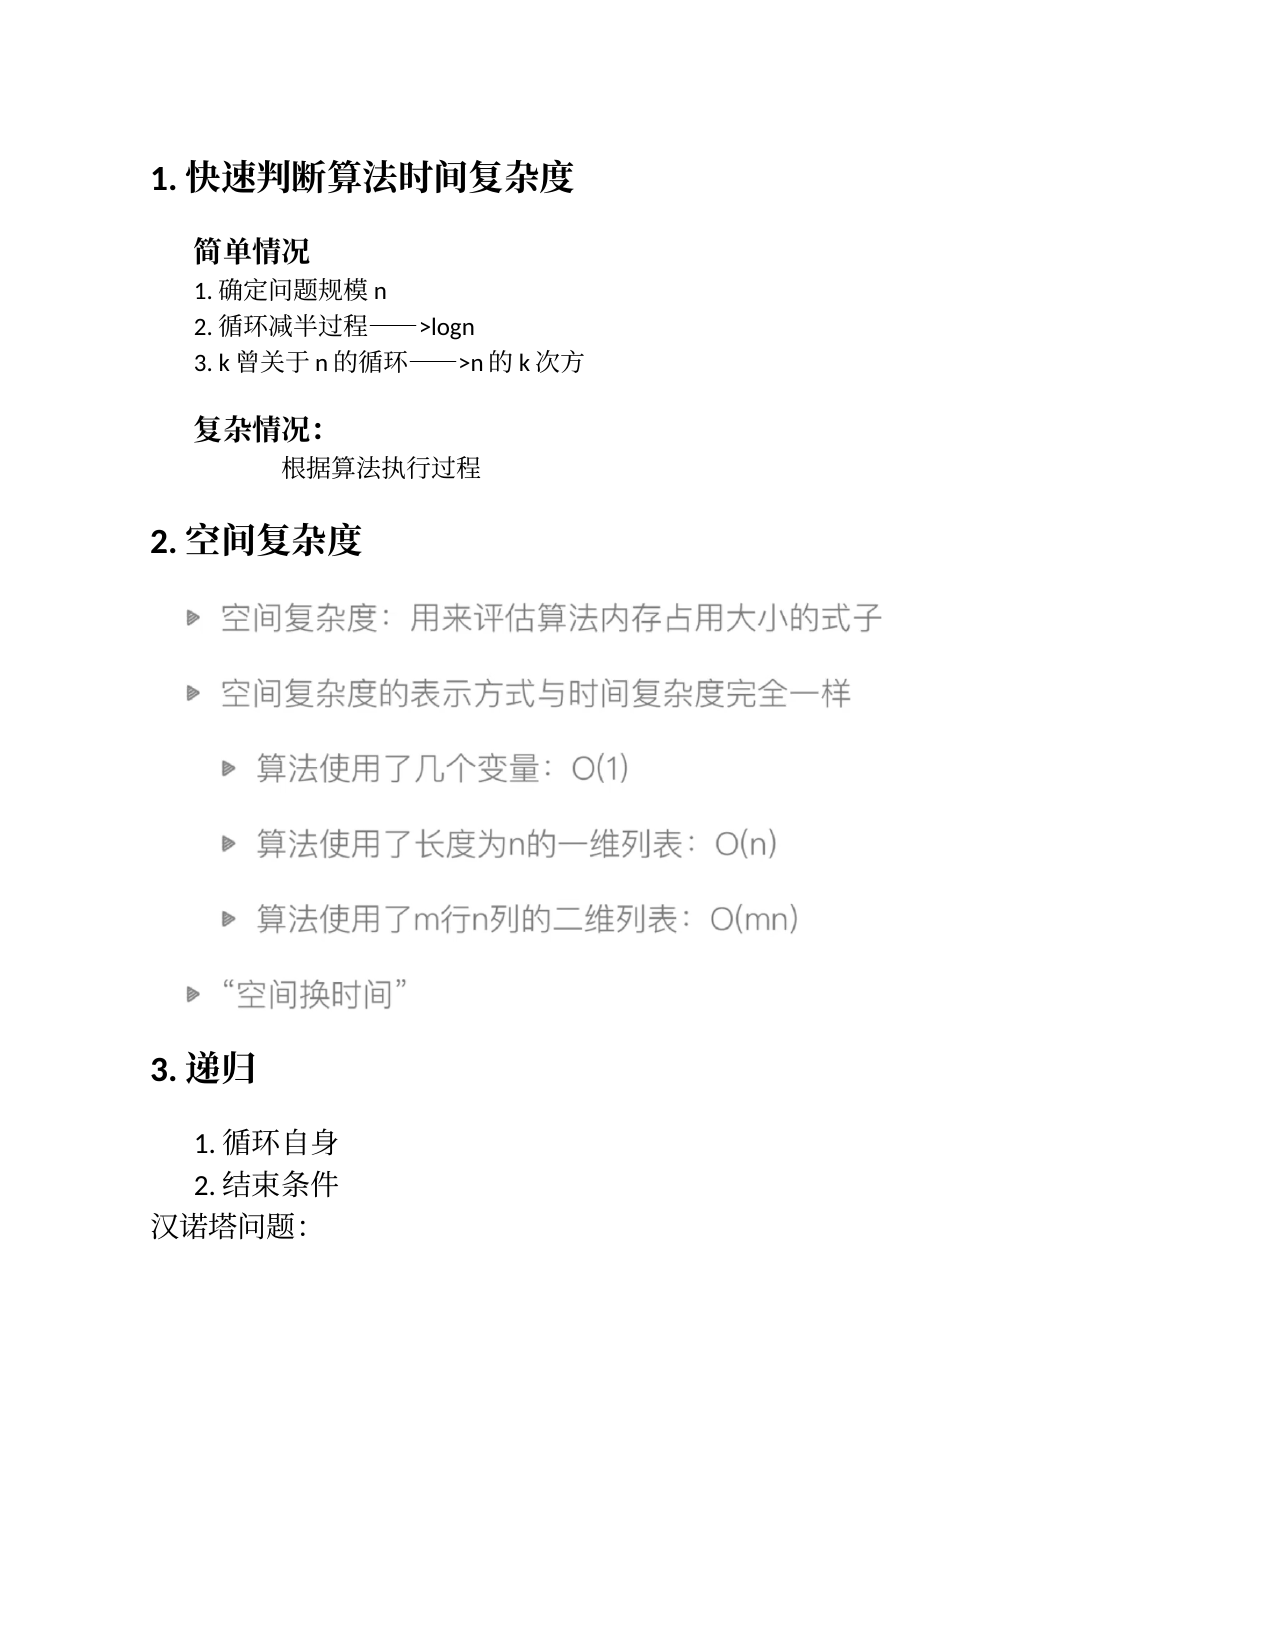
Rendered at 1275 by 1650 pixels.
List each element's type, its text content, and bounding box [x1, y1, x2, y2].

text 简单情况 [150, 229, 1125, 271]
text 根据算法执行过程 [150, 448, 1125, 484]
text 3. k曾关于n的循环——>n的k次方 [150, 343, 1125, 379]
text 1. 快速判断算法时间复杂度 [150, 150, 1125, 201]
text 1. 确定问题规模n [150, 271, 1125, 307]
text 2. 空间复杂度 [150, 512, 1125, 563]
text 2. 结束条件 [150, 1162, 1125, 1204]
text 1. 循环自身 [150, 1120, 1125, 1162]
text 复杂情况： [150, 407, 1125, 448]
text 汉诺塔问题： [150, 1204, 1125, 1246]
text 3. 递归 [150, 1041, 1125, 1092]
picture [150, 591, 1014, 1014]
text 2. 循环减半过程——>logn [150, 307, 1125, 343]
